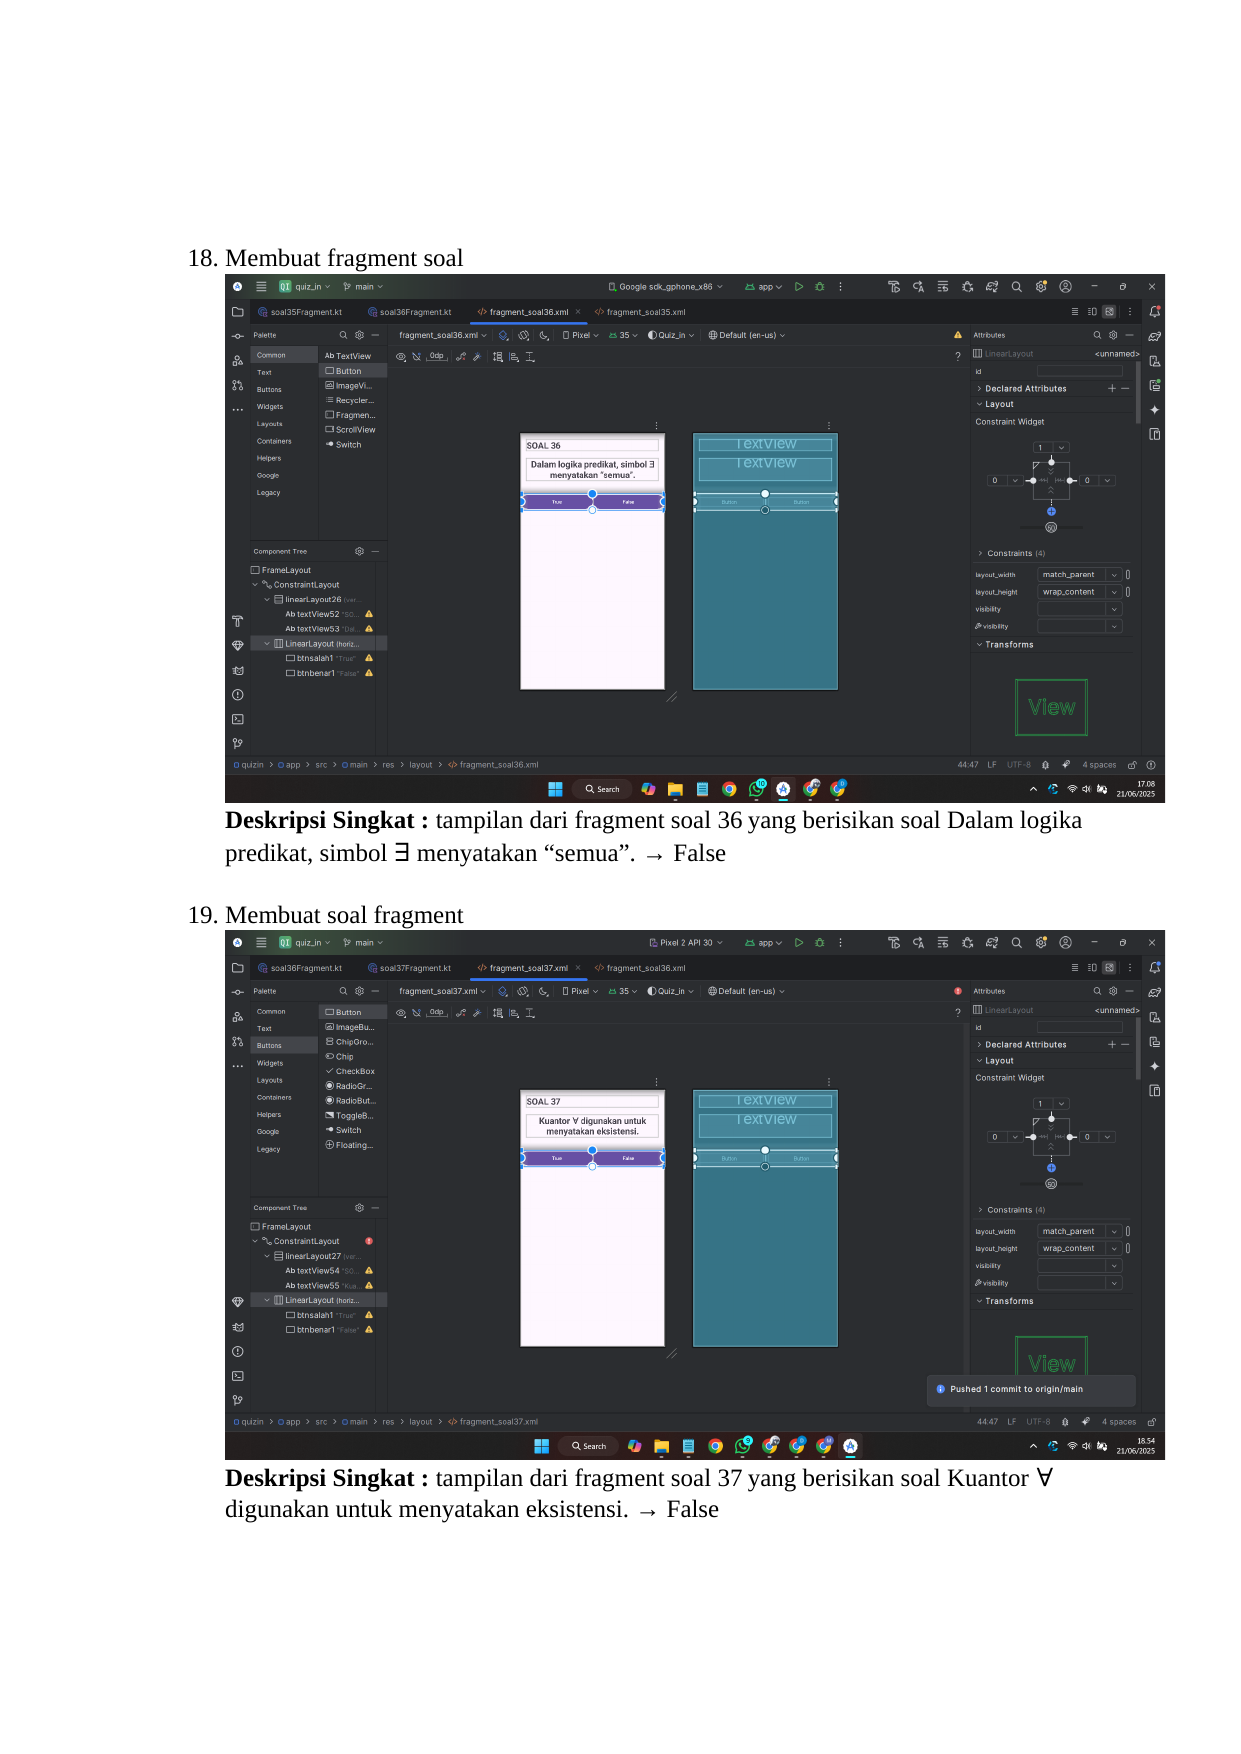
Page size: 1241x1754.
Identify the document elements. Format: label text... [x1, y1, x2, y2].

list Deskripsi Singkat : tampilan dari fragment soal 37 yang berisikan soal Kuantor ∀ digunakan untuk menyatakan eksistensi. → False [225, 1462, 1090, 1523]
picture [225, 274, 1166, 803]
list Membuat fragment soal [187, 243, 1090, 272]
list Deskripsi Singkat : tampilan dari fragment soal 36 yang berisikan soal Dalam logika predikat, simbol ∃ menyatakan “semua”. → False [225, 805, 1090, 866]
list Membuat soal fragment [187, 900, 1090, 928]
picture [225, 930, 1166, 1460]
